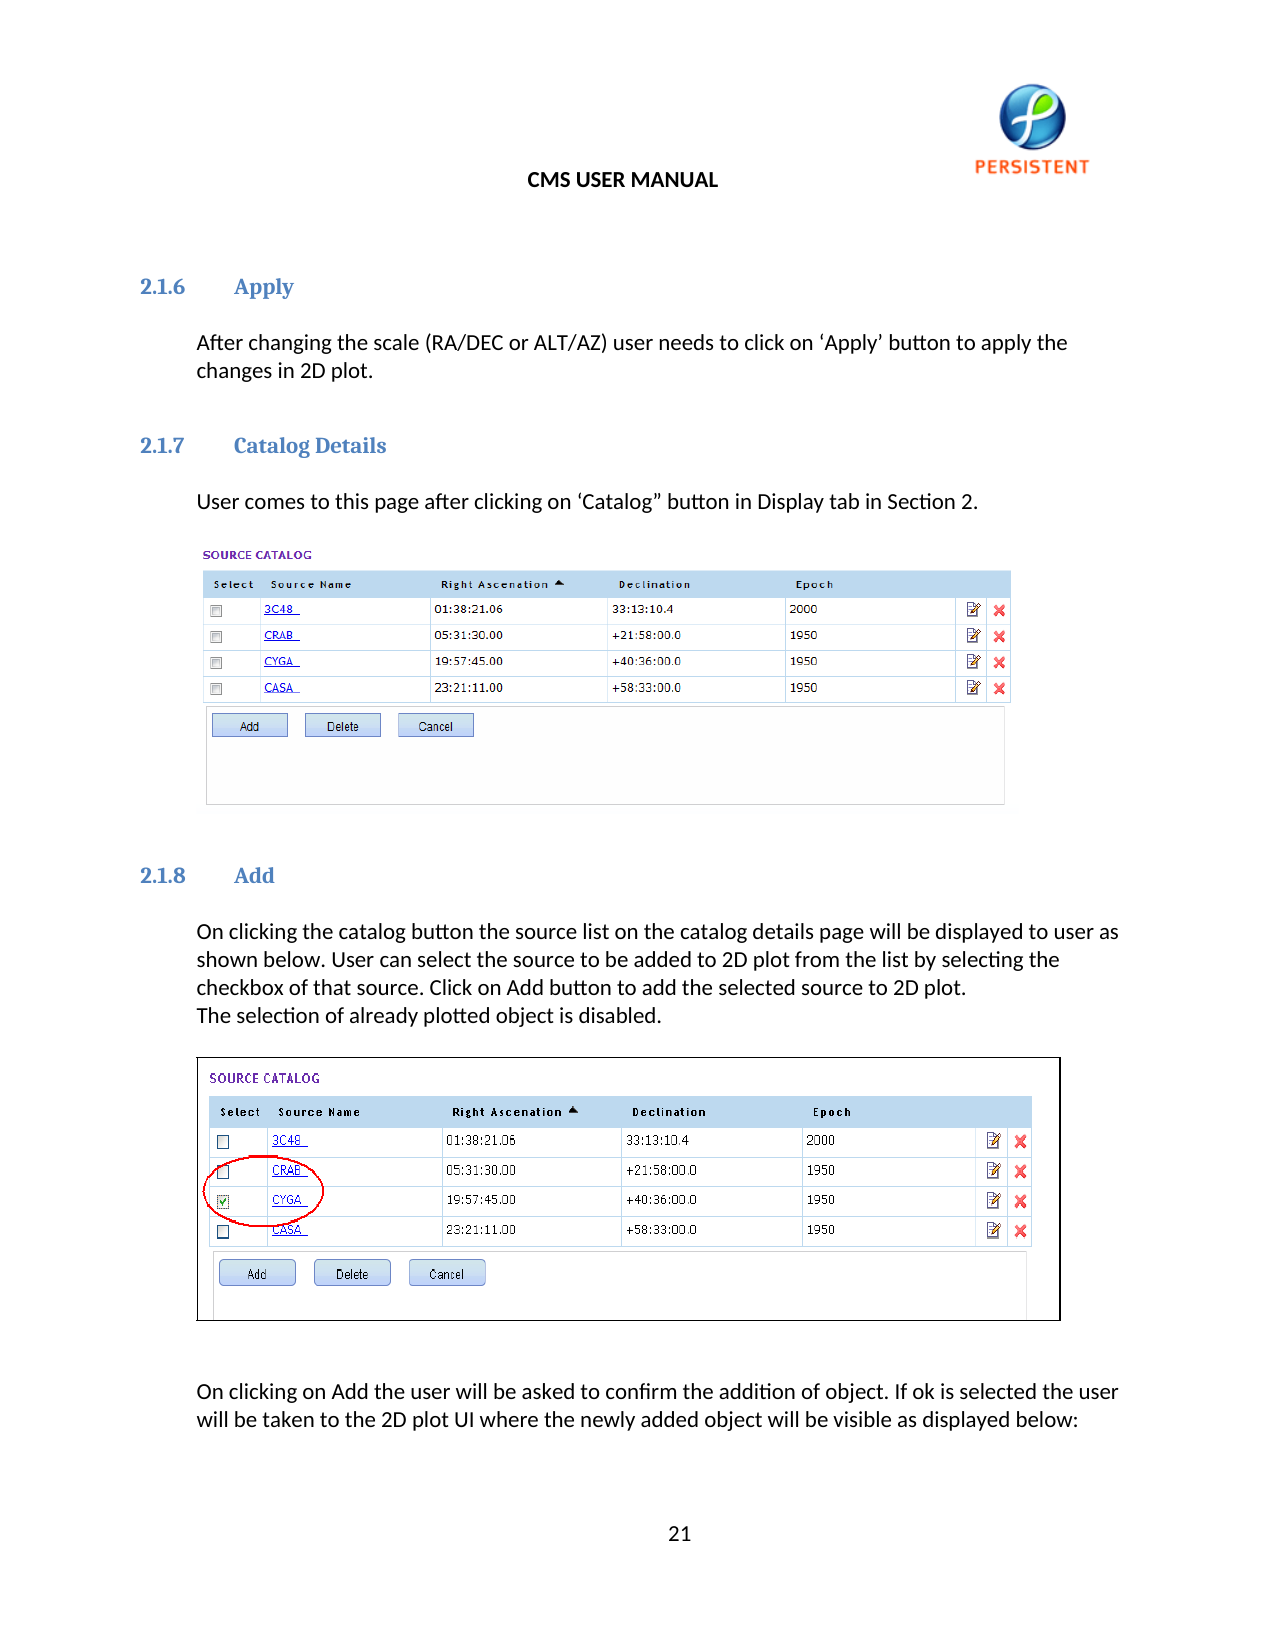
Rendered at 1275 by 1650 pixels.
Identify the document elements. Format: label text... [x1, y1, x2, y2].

picture [196, 543, 1019, 814]
picture [198, 1058, 1059, 1320]
picture [964, 75, 1100, 188]
text User comes to this page after clicking on ‘Catalog” button in Display tab in Section 2. [196, 487, 1125, 516]
text After changing the scale (RA/DEC or ALT/AZ) user needs to click on ‘Apply’ button to apply the changes in 2D plot. [196, 328, 1125, 384]
subtitle Apply [140, 274, 1125, 300]
text The selection of already plotted object is disabled. [196, 1001, 1125, 1029]
subtitle Catalog Details [140, 433, 1125, 459]
text On clicking on Add the user will be asked to confirm the addition of object. If ok is selected the user will be taken to the 2D plot UI where the newly added object will be visible as displayed below: [196, 1377, 1125, 1433]
text On clicking the catalog button the source list on the catalog details page will be displayed to user as shown below. User can select the source to be added to 2D plot from the list by selecting the checkbox of that source. Click on Add button to add the selected source to 2D plot. [196, 917, 1125, 1001]
subtitle Add [140, 862, 1125, 889]
